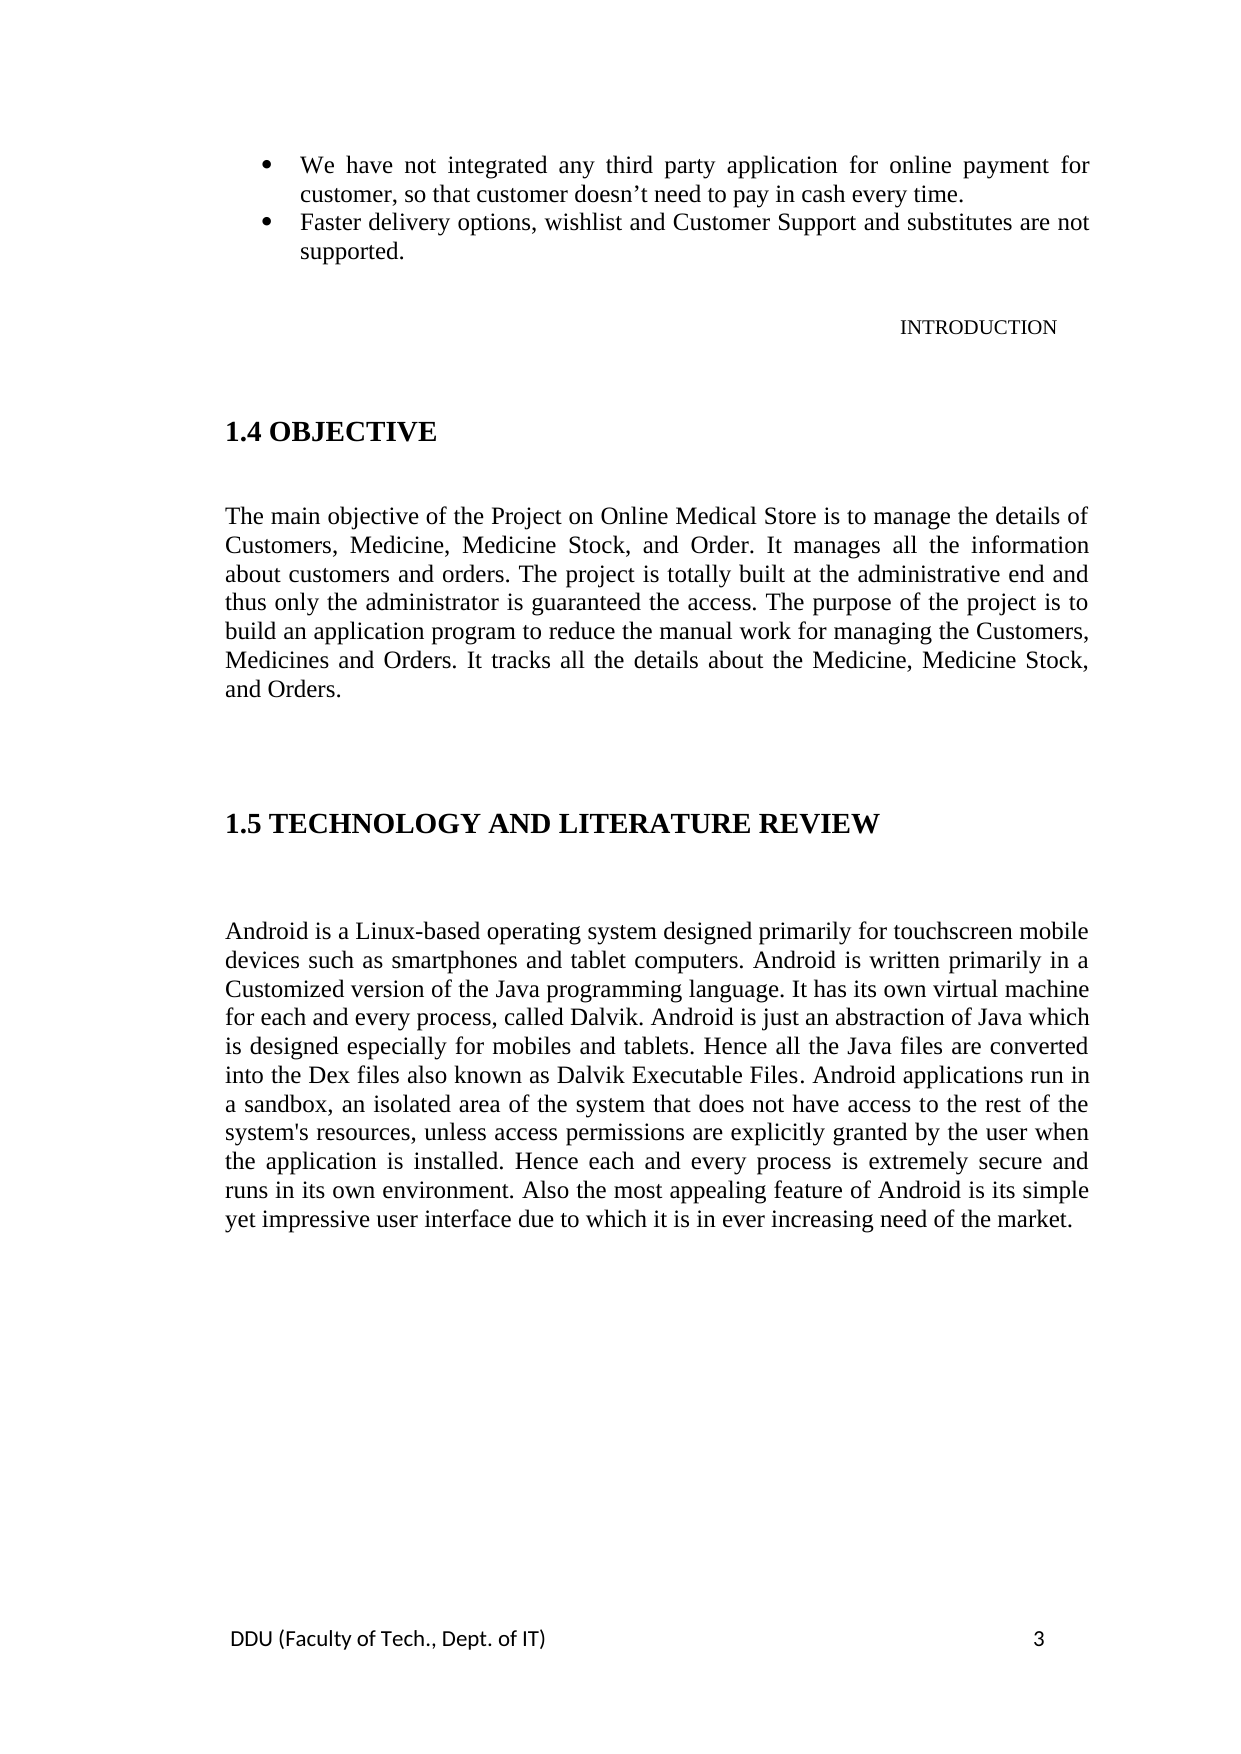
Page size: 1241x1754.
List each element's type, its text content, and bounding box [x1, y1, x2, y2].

text The main objective of the Project on Online Medical Store is to manage the details of Customers, Medicine, Medicine Stock, and Order. It manages all the information about customers and orders. The project is totally built at the administrative end and thus only the administrator is guaranteed the access. The purpose of the project is to build an application program to reduce the manual work for managing the Customers, Medicines and Orders. It tracks all the details about the Medicine, Medicine Stock, and Orders. [225, 501, 1090, 702]
list We have not integrated any third party application for online payment for customer, so that customer doesn’t need to pay in cash every time. [262, 150, 1090, 207]
text Android is a Linux-based operating system designed primarily for touchscreen mobile devices such as smartphones and tablet computers. Android is written primarily in a Customized version of the Java programming language. It has its own virtual machine for each and every process, called Dalvik. Android is just an abstraction of Java which is designed especially for mobiles and tablets. Hence all the Java files are converted into the Dex files also known as Dalvik Executable Files. Android applications run in a sandbox, an isolated area of the system that does not have access to the rest of the system's resources, unless access permissions are explicitly granted by the user when the application is installed. Hence each and every process is extremely secure and runs in its own environment. Also the most appealing feature of Android is its simple yet impressive user interface due to which it is in ever increasing need of the market. [225, 916, 1090, 1232]
text INTRODUCTION [900, 314, 1090, 339]
text 1.4 OBJECTIVE [225, 414, 1090, 447]
list Faster delivery options, wishlist and Customer Support and substitutes are not supported. [262, 207, 1090, 265]
text 1.5 TECHNOLOGY AND LITERATURE REVIEW [225, 806, 1090, 840]
